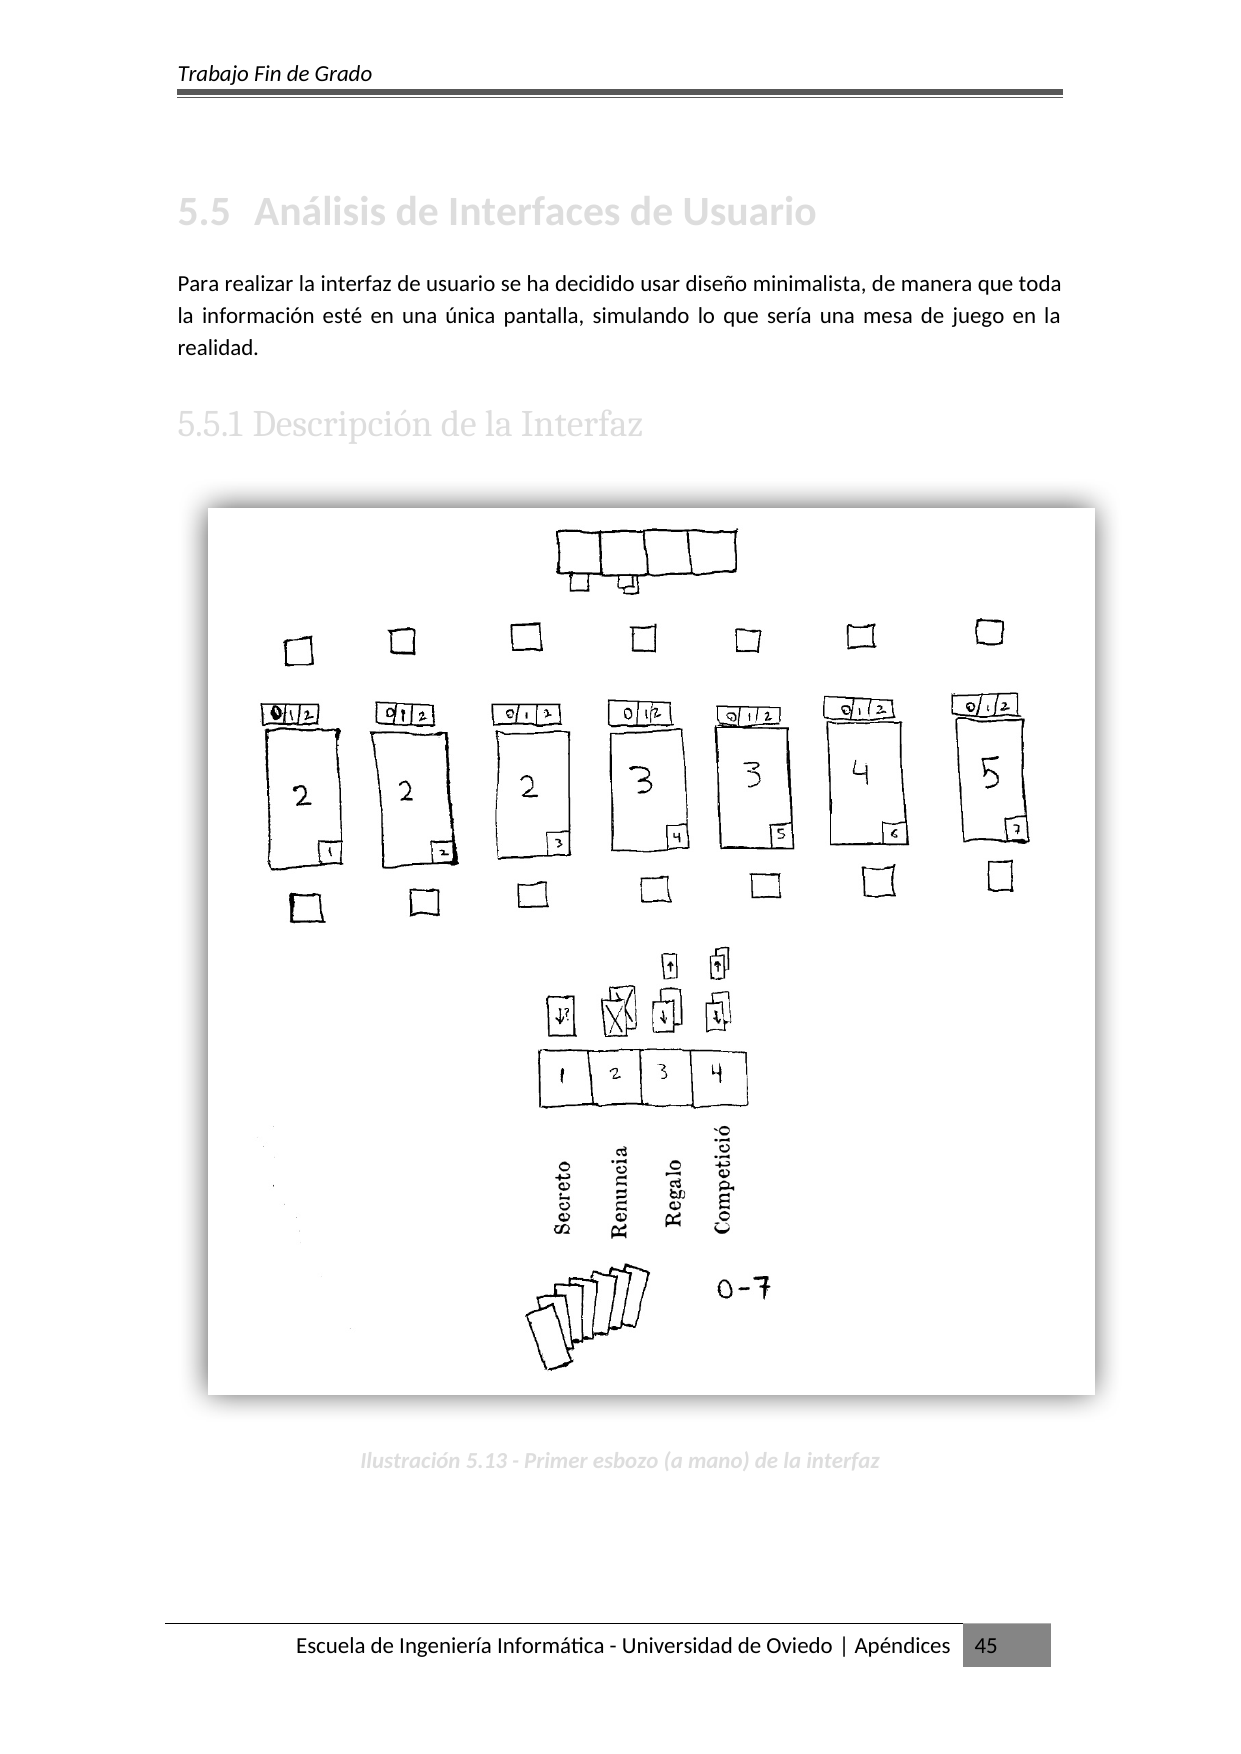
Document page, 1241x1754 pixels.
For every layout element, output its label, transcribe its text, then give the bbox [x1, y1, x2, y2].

subtitle Análisis de Interfaces de Usuario [177, 185, 1063, 236]
subtitle Descripción de la Interfaz [177, 403, 1063, 446]
picture [208, 508, 1095, 1395]
text Para realizar la interfaz de usuario se ha decidido usar diseño minimalista, de manera que toda la información esté en una única pantalla, simulando lo que sería una mesa de juego en la realidad. [177, 269, 1063, 361]
